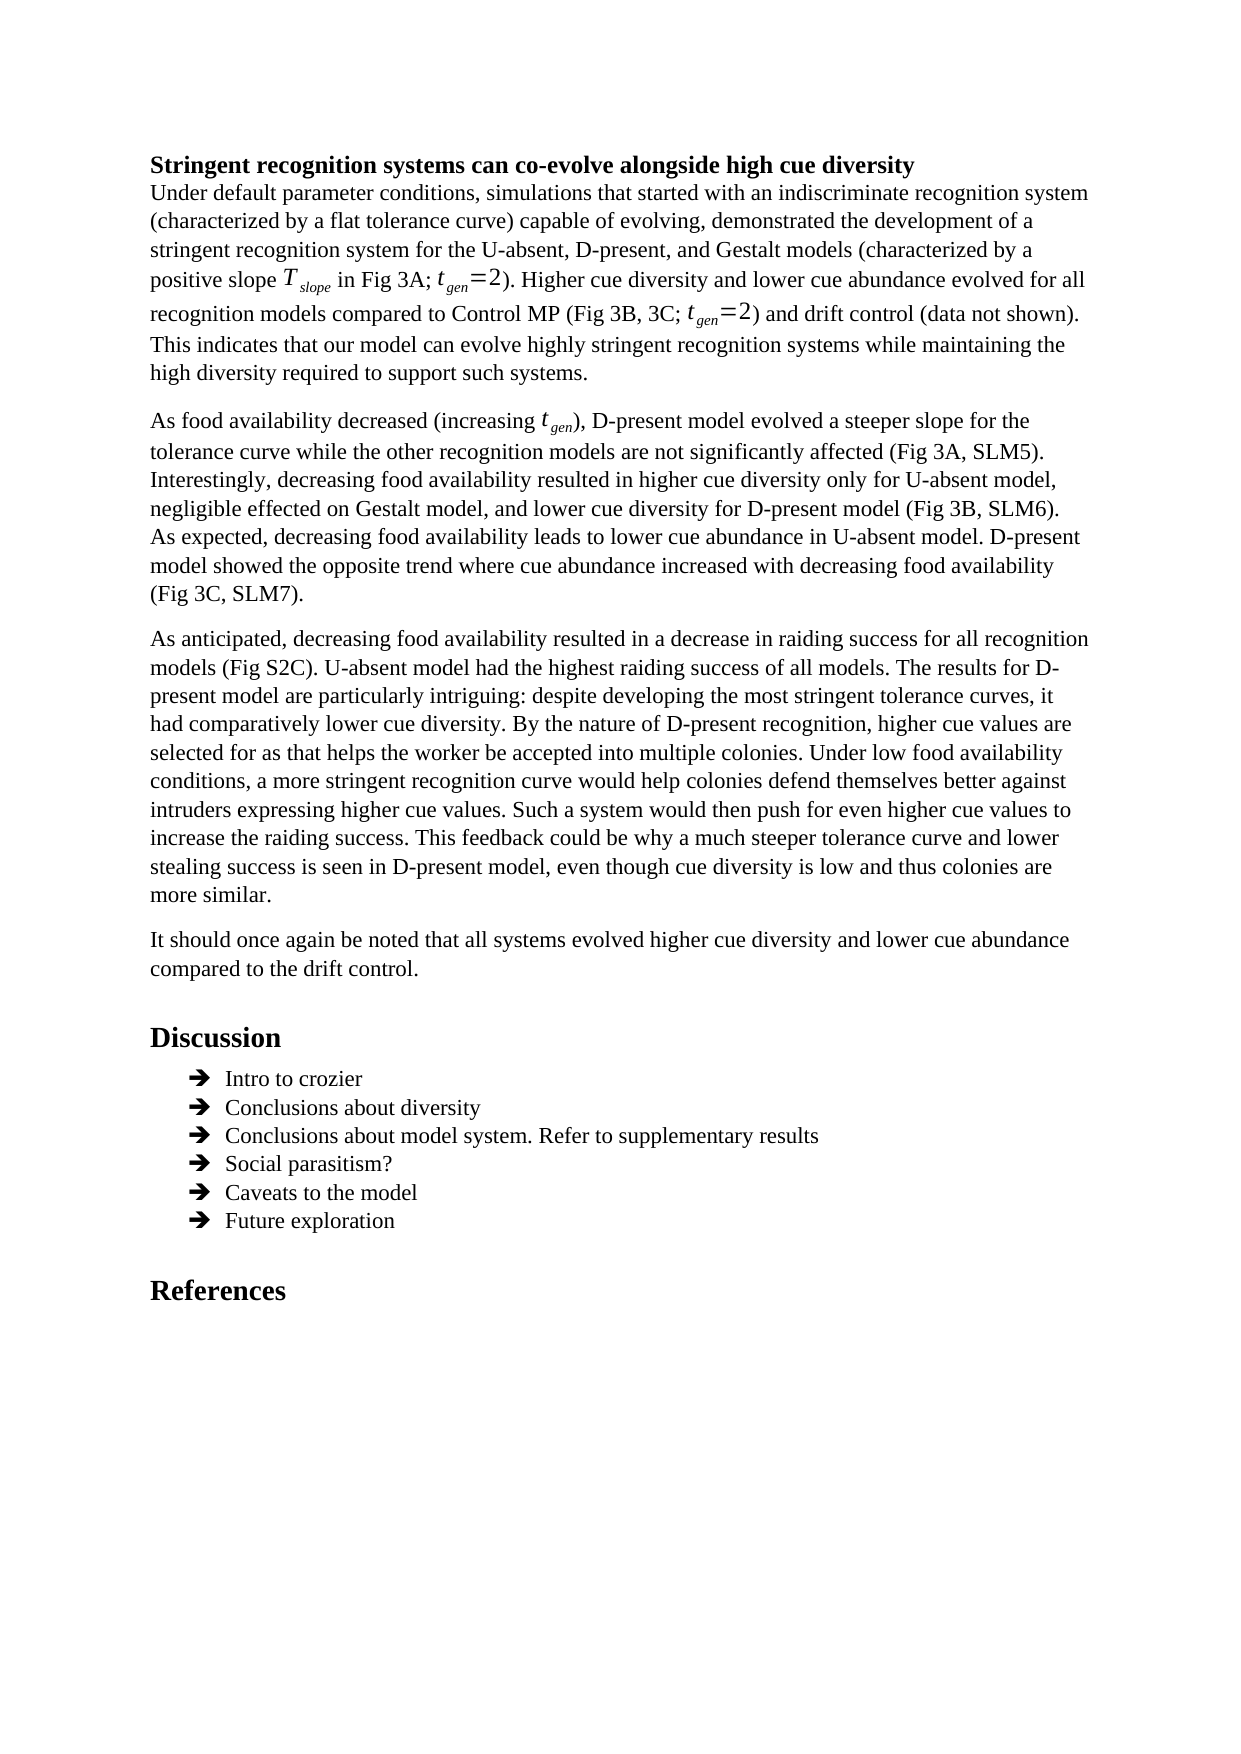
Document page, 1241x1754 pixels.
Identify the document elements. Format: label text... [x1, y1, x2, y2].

text It should once again be noted that all systems evolved higher cue diversity and lower cue abundance compared to the drift control. [150, 926, 1090, 981]
list Conclusions about diversity [187, 1093, 1090, 1120]
list Future exploration [187, 1207, 1090, 1234]
subtitle References [150, 1273, 1090, 1307]
list Conclusions about model system. Refer to supplementary results [187, 1122, 1090, 1148]
text As anticipated, decreasing food availability resulted in a decrease in raiding success for all recognition models (Fig S2C). U-absent model had the highest raiding success of all models. The results for D-present model are particularly intriguing: despite developing the most stringent tolerance curves, it had comparatively lower cue diversity. By the nature of D-present recognition, higher cue values are selected for as that helps the worker be accepted into multiple colonies. Under low food availability conditions, a more stringent recognition curve would help colonies defend themselves better against intruders expressing higher cue values. Such a system would then push for even higher cue values to increase the raiding success. This feedback could be why a much steeper tolerance curve and lower stealing success is seen in D-present model, even though cue diversity is low and thus colonies are more similar. [150, 625, 1090, 907]
list Intro to crozier [187, 1065, 1090, 1091]
list Caveats to the model [187, 1179, 1090, 1205]
subtitle Stringent recognition systems can co-evolve alongside high cue diversity [150, 150, 1090, 179]
text Under default parameter conditions, simulations that started with an indiscriminate recognition system (characterized by a flat tolerance curve) capable of evolving, demonstrated the development of a stringent recognition system for the U-absent, D-present, and Gestalt models (characterized by a positive slope in Fig 3A; ). Higher cue diversity and lower cue abundance evolved for all recognition models compared to Control MP (Fig 3B, 3C; ) and drift control (data not shown). This indicates that our model can evolve highly stringent recognition systems while maintaining the high diversity required to support such systems. [150, 179, 1090, 386]
subtitle Discussion [150, 1021, 1090, 1054]
text As food availability decreased (increasing ), D-present model evolved a steeper slope for the tolerance curve while the other recognition models are not significantly affected (Fig 3A, SLM5). Interestingly, decreasing food availability resulted in higher cue diversity only for U-absent model, negligible effected on Gestalt model, and lower cue diversity for D-present model (Fig 3B, SLM6). As expected, decreasing food availability leads to lower cue abundance in U-absent model. D-present model showed the opposite trend where cue abundance increased with decreasing food availability (Fig 3C, SLM7). [150, 404, 1090, 606]
list Social parasitism? [187, 1150, 1090, 1177]
